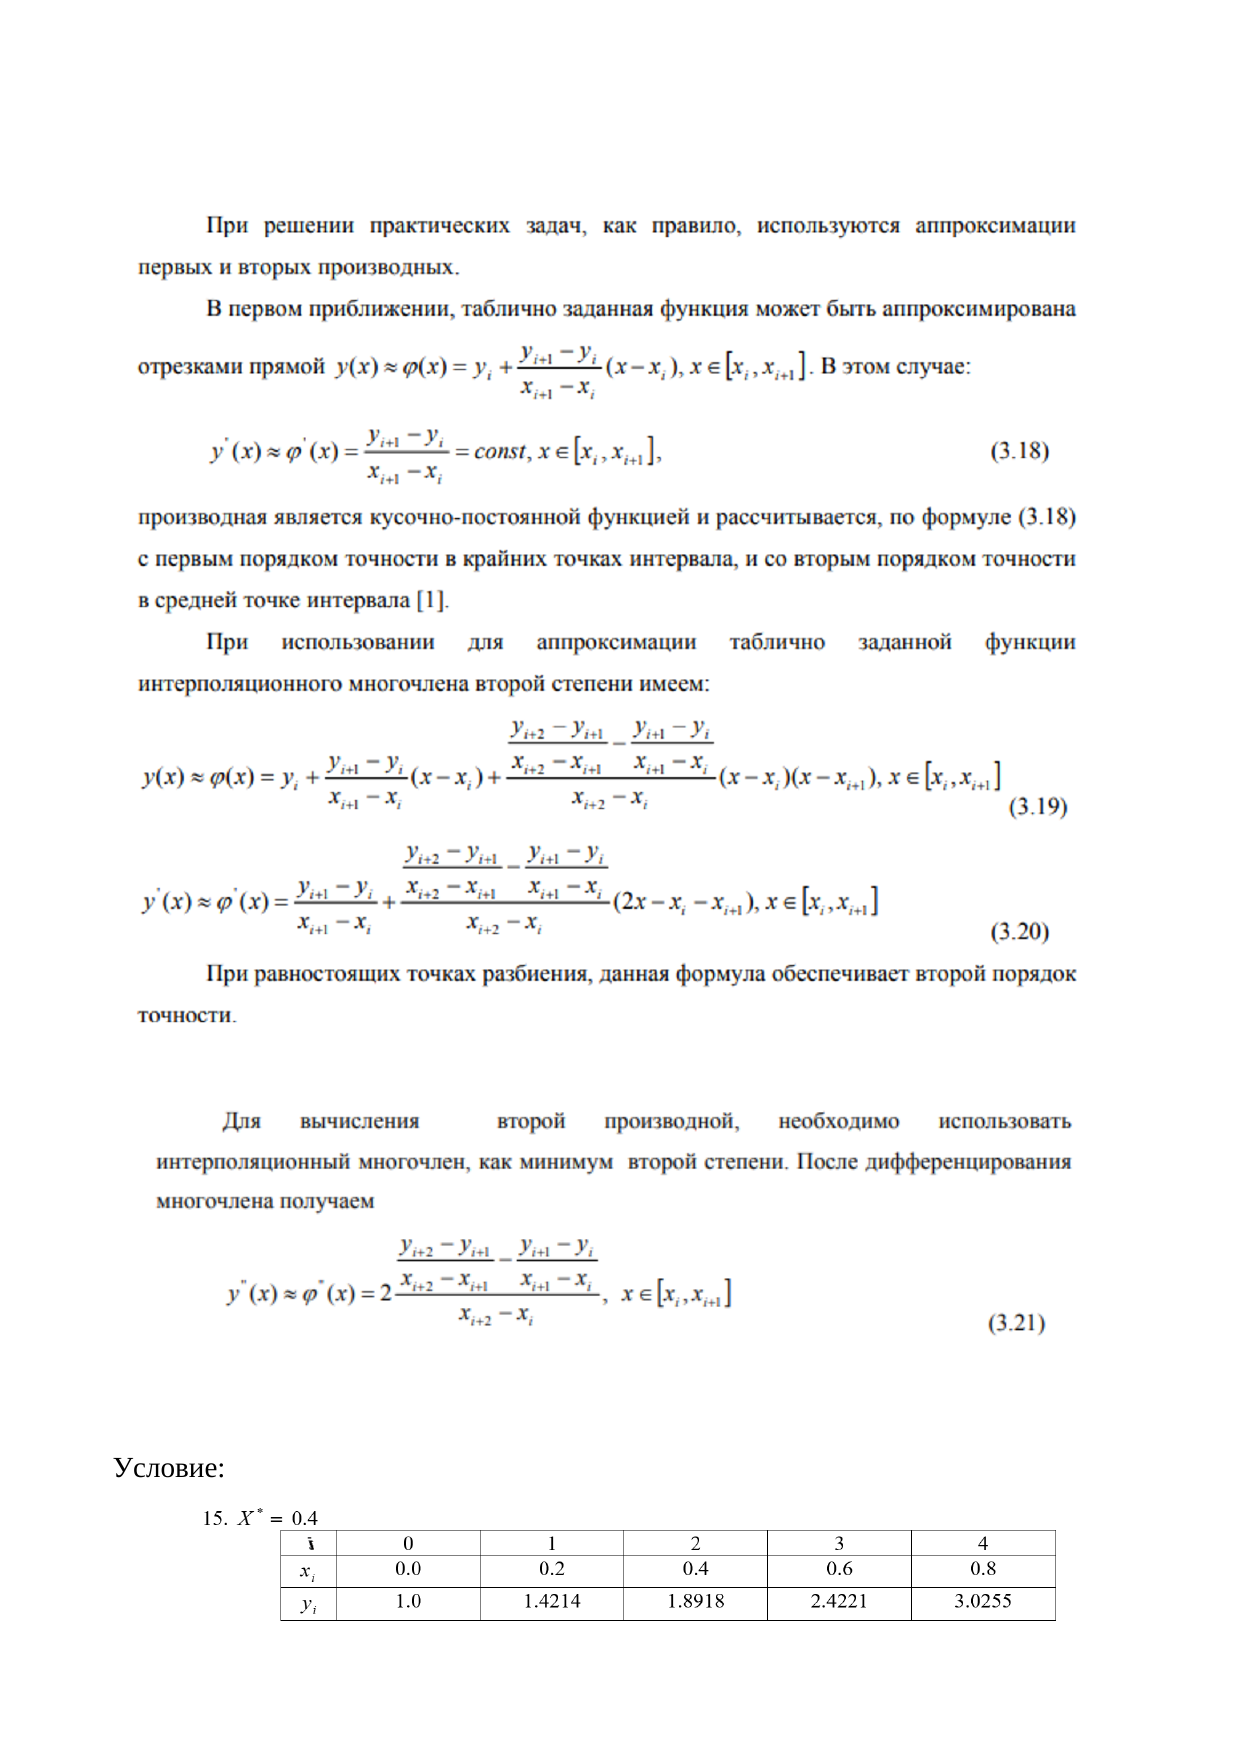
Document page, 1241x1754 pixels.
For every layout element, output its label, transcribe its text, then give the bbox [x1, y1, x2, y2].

picture [112, 1075, 1094, 1365]
text Условие: [112, 1450, 1128, 1484]
picture [172, 1503, 1069, 1637]
picture [112, 200, 1128, 1042]
